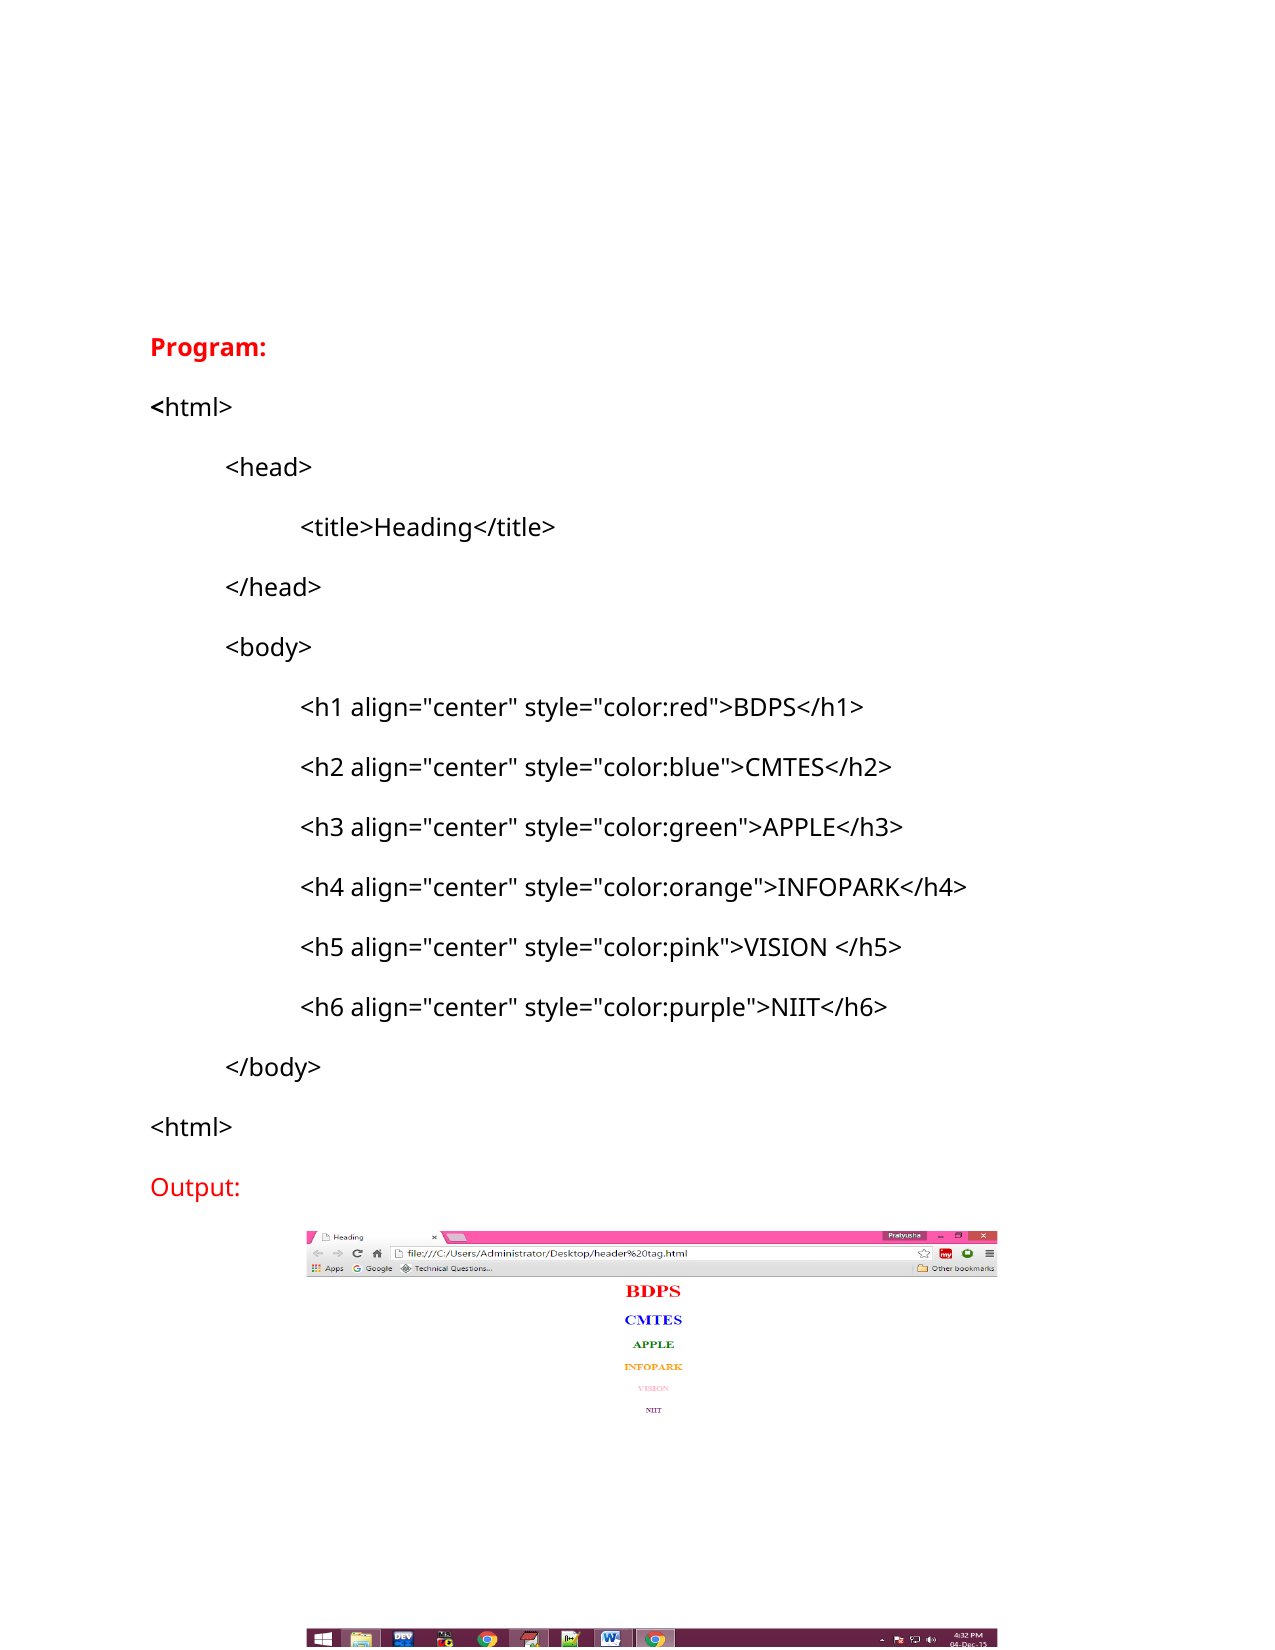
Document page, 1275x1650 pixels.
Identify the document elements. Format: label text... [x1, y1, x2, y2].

text <h4 align="center" style="color:orange">INFOPARK</h4> [150, 870, 1125, 904]
text <title>Heading</title> [150, 510, 1125, 544]
text </head> [150, 570, 1125, 604]
text <h1 align="center" style="color:red">BDPS</h1> [150, 690, 1125, 724]
text <html> [150, 1110, 1125, 1144]
text <h6 align="center" style="color:purple">NIIT</h6> [150, 990, 1125, 1024]
text </body> [150, 1050, 1125, 1084]
text <body> [150, 630, 1125, 664]
text <head> [150, 450, 1125, 484]
text <h3 align="center" style="color:green">APPLE</h3> [150, 810, 1125, 844]
text <html> [150, 390, 1125, 424]
text Output: [150, 1170, 1125, 1204]
text <h5 align="center" style="color:pink">VISION </h5> [150, 930, 1125, 964]
text <h2 align="center" style="color:blue">CMTES</h2> [150, 750, 1125, 784]
picture [306, 1231, 998, 1647]
text Program: [150, 330, 1125, 364]
